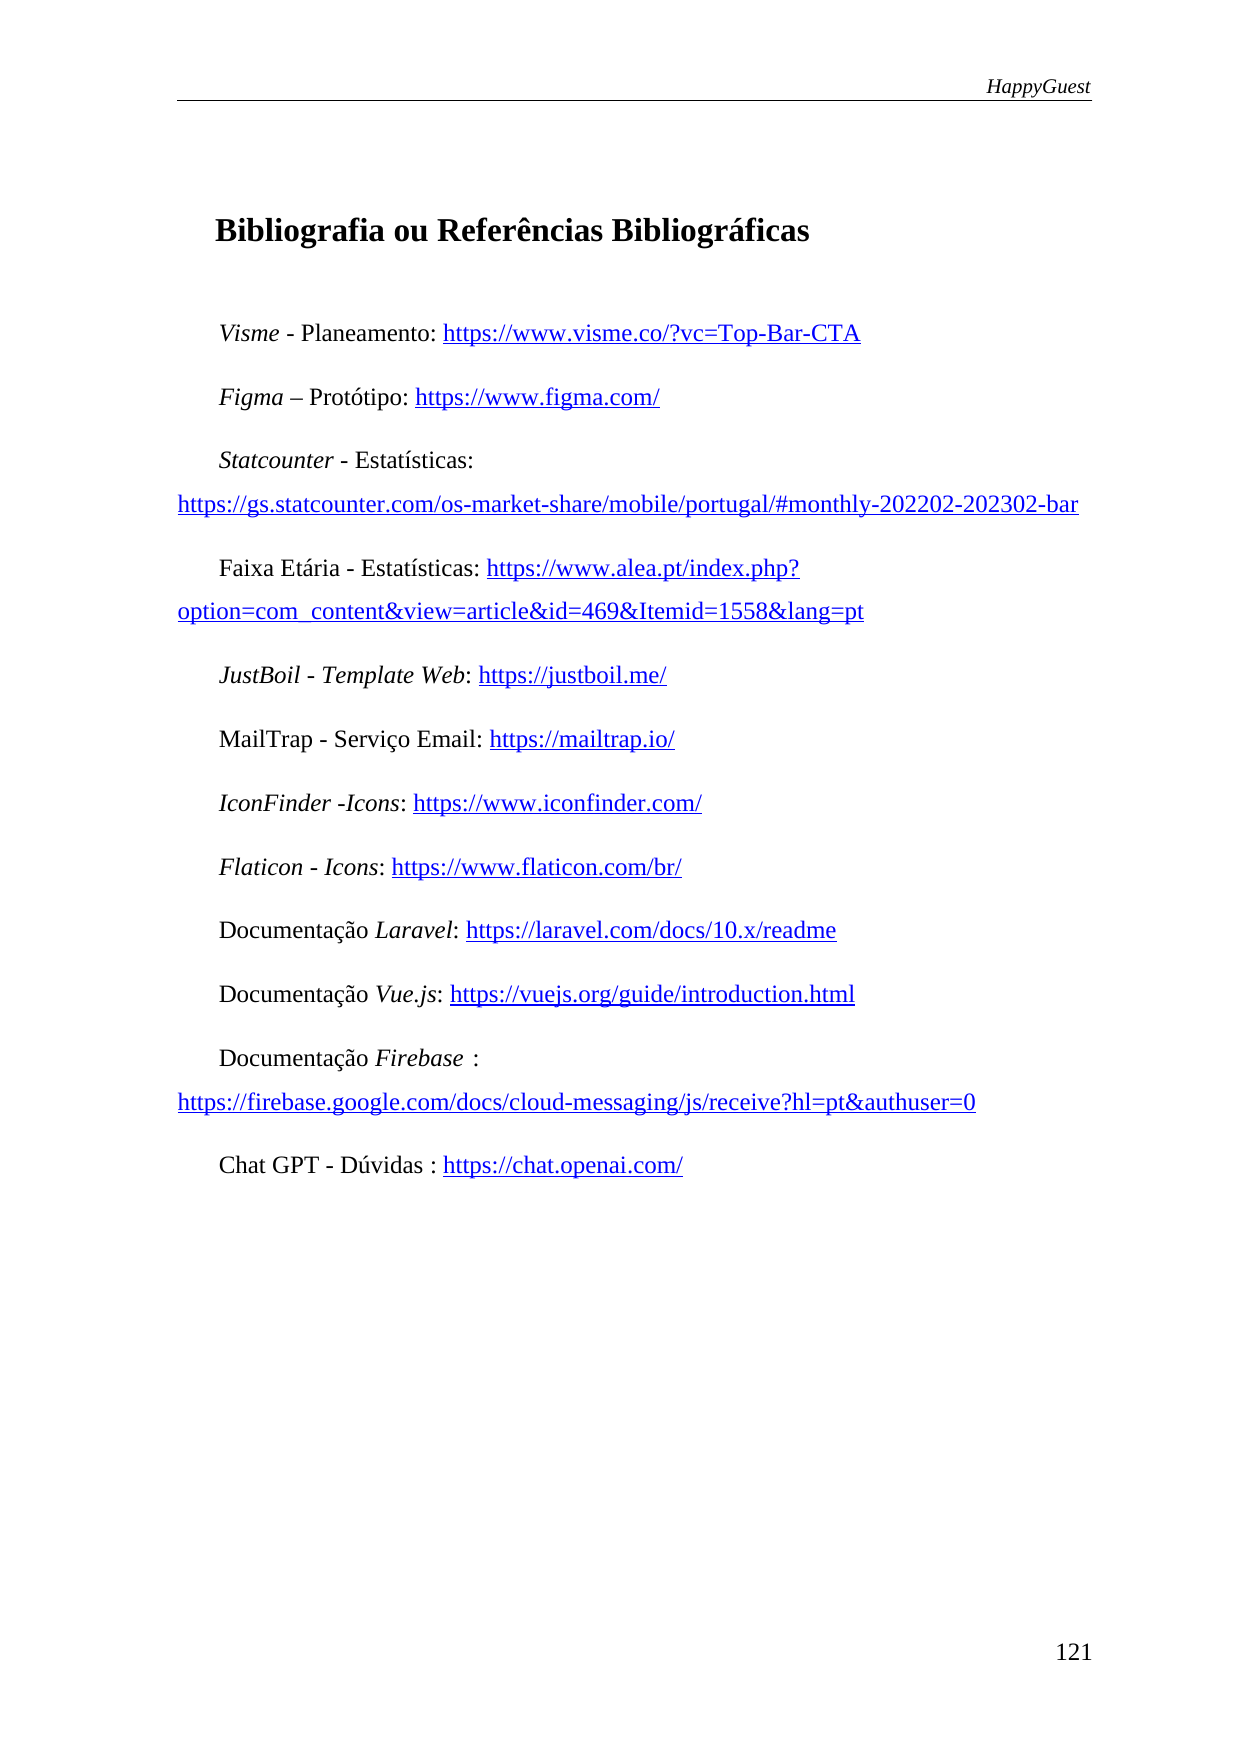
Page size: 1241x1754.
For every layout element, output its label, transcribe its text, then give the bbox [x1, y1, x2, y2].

text Faixa Etária - Estatísticas: https://www.alea.pt/index.php?option=com_content&view=article&id=469&Itemid=1558&lang=pt [177, 553, 1092, 624]
subtitle Bibliografia ou Referências Bibliográficas [215, 210, 1092, 248]
text Documentação Firebase : https://firebase.google.com/docs/cloud-messaging/js/receive?hl=pt&authuser=0 [177, 1043, 1092, 1115]
text MailTrap - Serviço Email: https://mailtrap.io/ [177, 724, 1092, 752]
text Statcounter - Estatísticas: https://gs.statcounter.com/os-market-share/mobile/portugal/#monthly-202202-202302-bar [177, 446, 1092, 517]
text Documentação Vue.js: https://vuejs.org/guide/introduction.html [177, 979, 1092, 1008]
text JustBoil - Template Web: https://justboil.me/ [177, 660, 1092, 688]
text Documentação Laravel: https://laravel.com/docs/10.x/readme [177, 916, 1092, 944]
text Chat GPT - Dúvidas : https://chat.openai.com/ [177, 1151, 1092, 1179]
text Figma – Protótipo: https://www.figma.com/ [177, 382, 1092, 410]
text Flaticon - Icons: https://www.flaticon.com/br/ [177, 852, 1092, 880]
text IconFinder -Icons: https://www.iconfinder.com/ [177, 788, 1092, 816]
text Visme - Planeamento: https://www.visme.co/?vc=Top-Bar-CTA [177, 318, 1092, 346]
